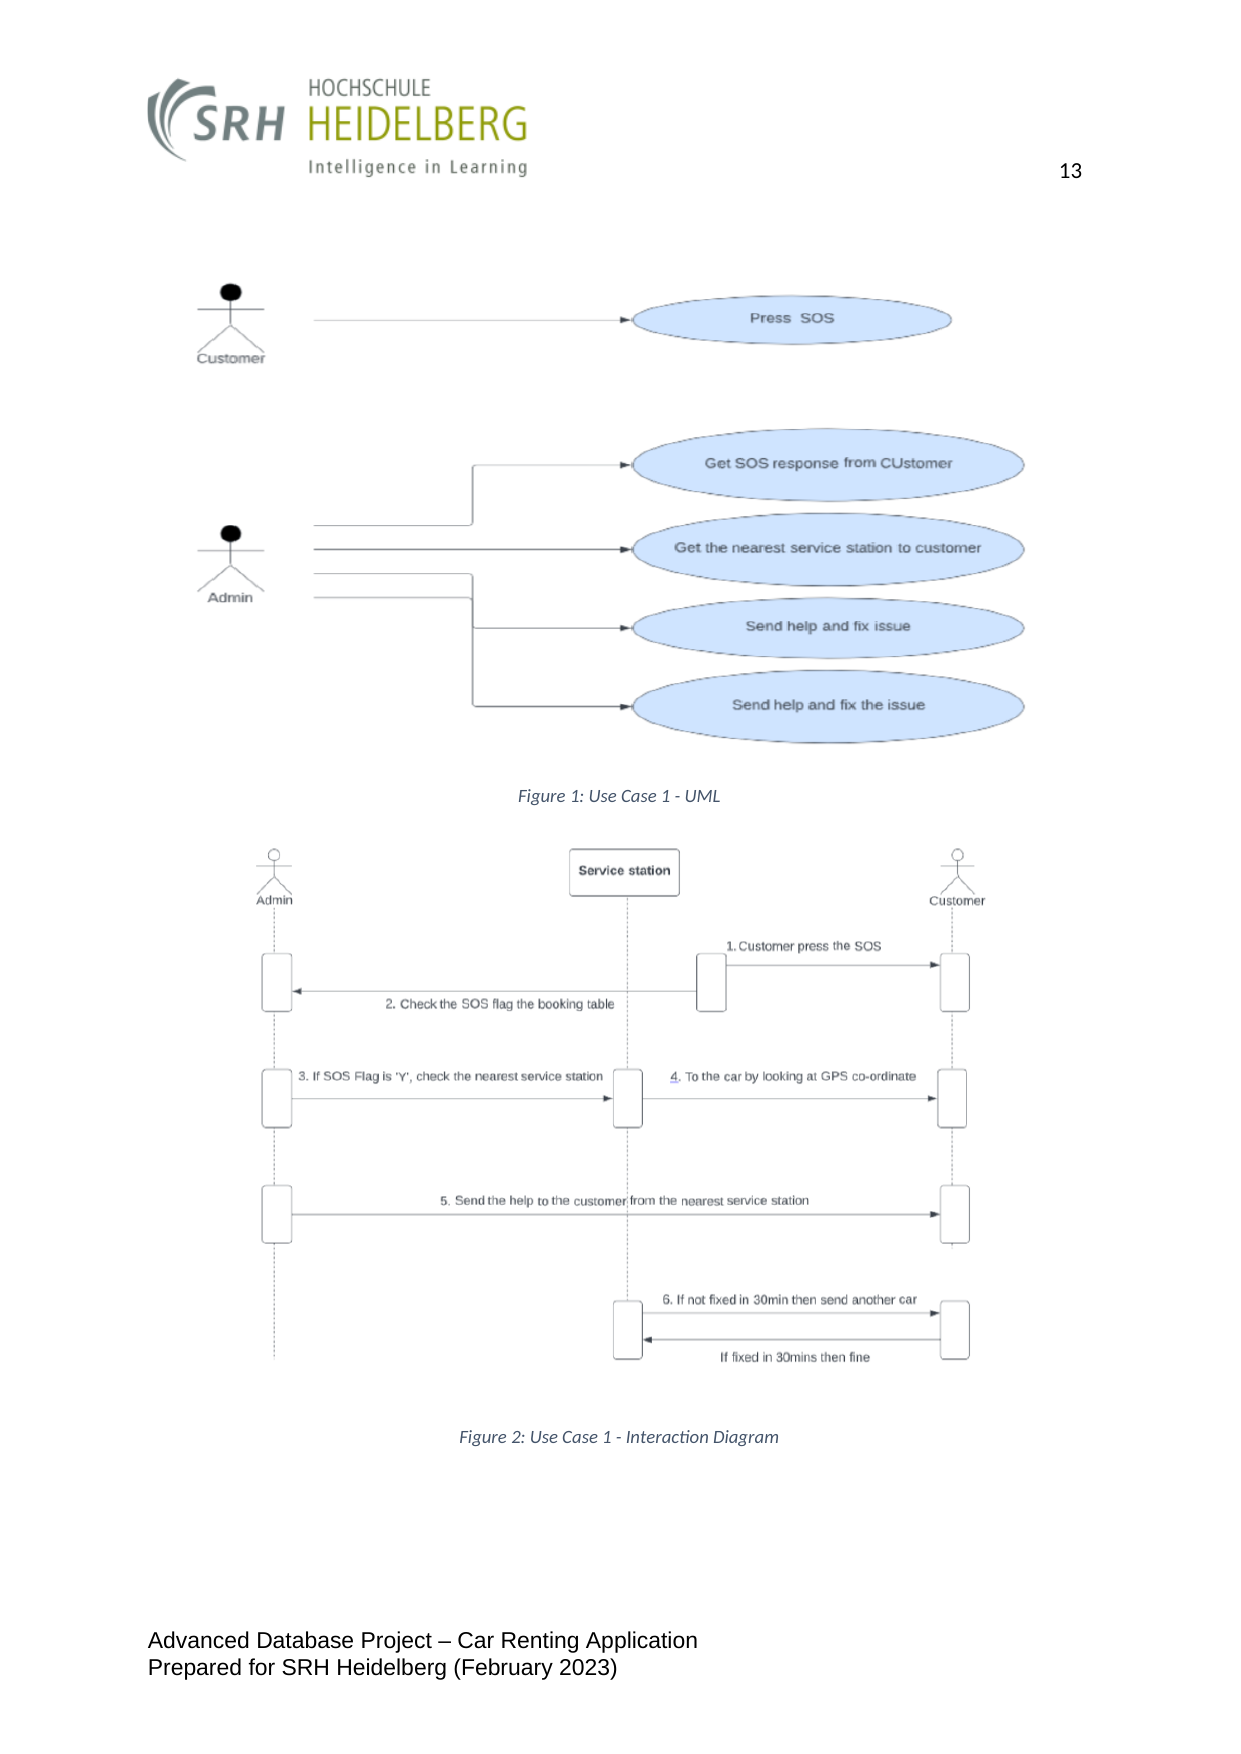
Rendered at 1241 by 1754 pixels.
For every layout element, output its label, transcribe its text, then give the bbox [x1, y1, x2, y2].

text Figure 2: Use Case 1 - Interaction Diagram [148, 1425, 1093, 1448]
picture [147, 232, 1095, 766]
text Figure 1: Use Case 1 - UML [148, 784, 1093, 807]
picture [147, 828, 1099, 1406]
